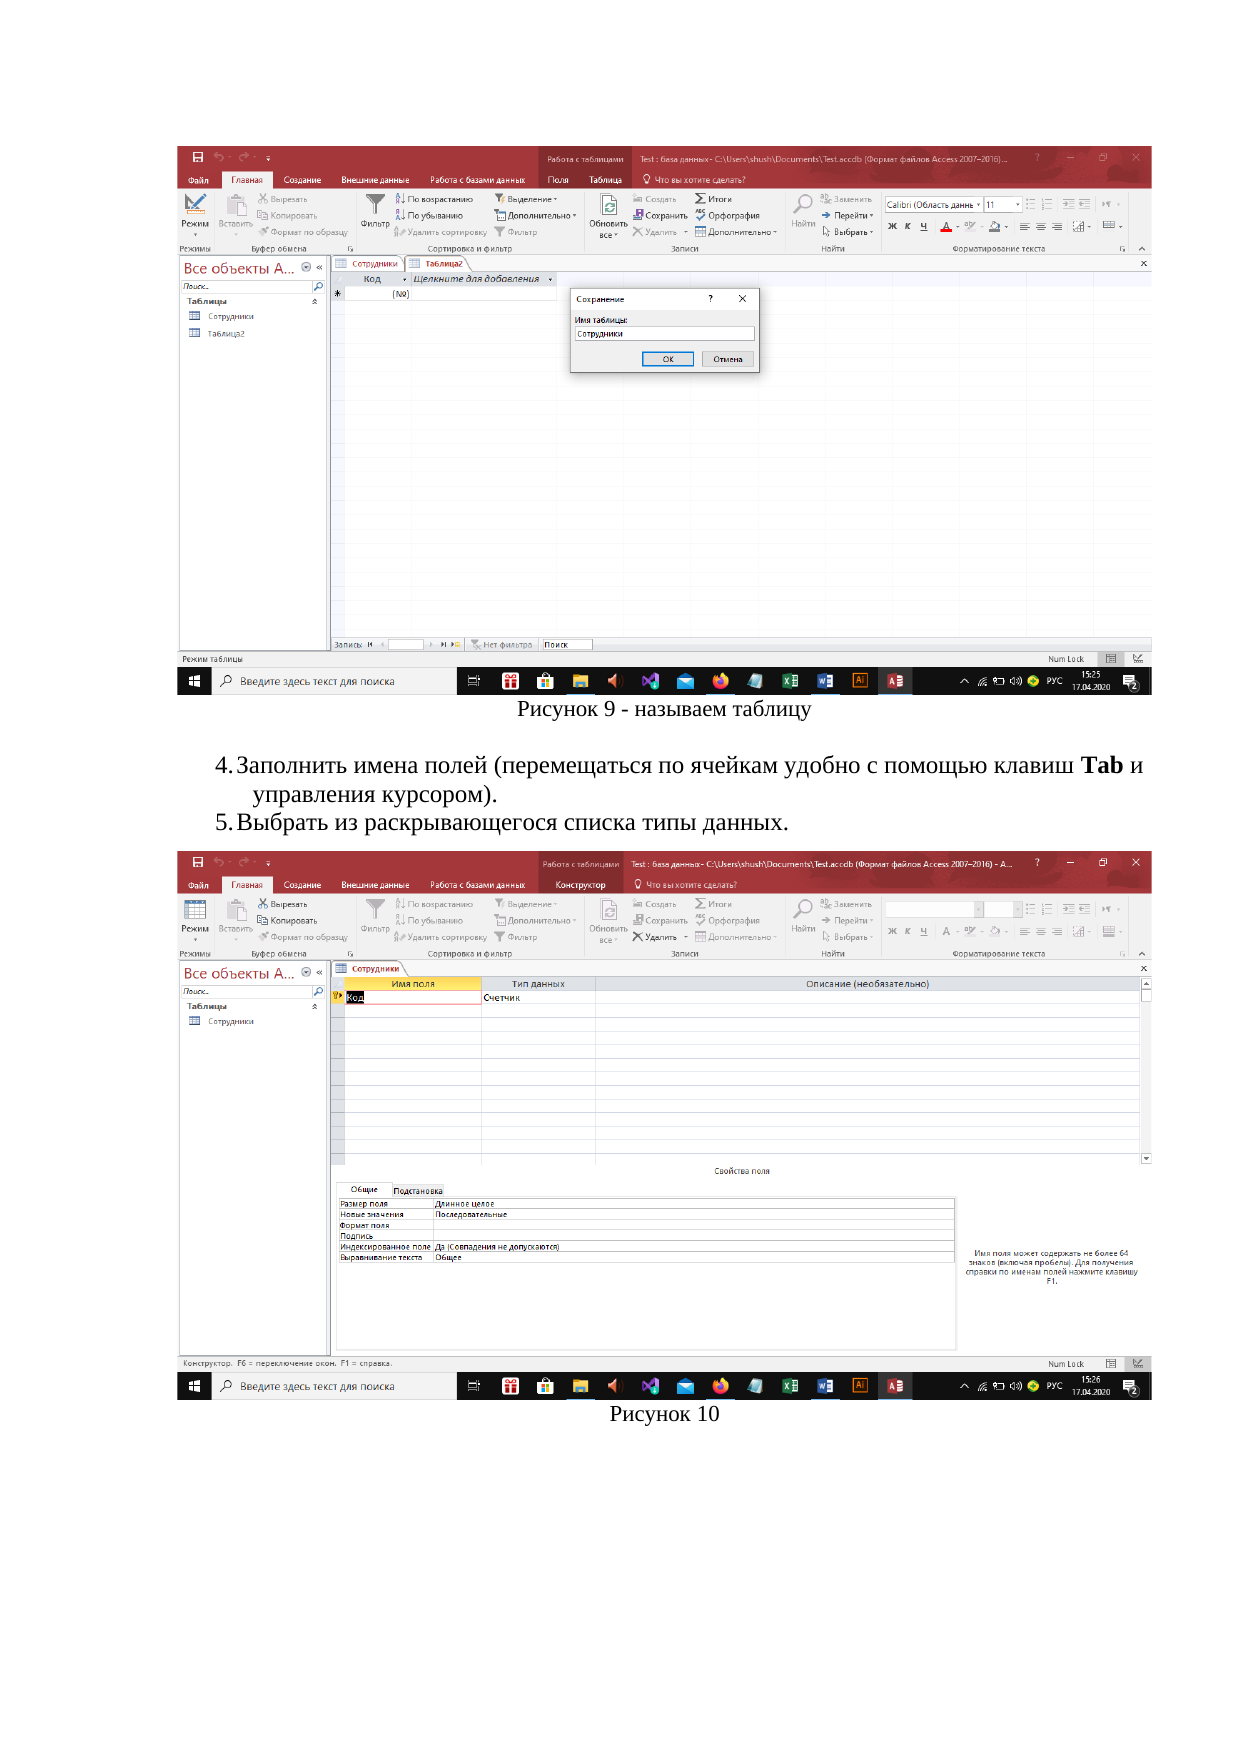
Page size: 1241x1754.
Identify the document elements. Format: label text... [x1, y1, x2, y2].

picture [177, 851, 1152, 1400]
list Выбрать из раскрывающегося списка типы данных. [215, 807, 1152, 836]
text Рисунок 9 - называем таблицу [177, 695, 1152, 721]
text Рисунок 10 [177, 1400, 1152, 1426]
picture [177, 146, 1152, 695]
list Заполнить имена полей (перемещаться по ячейкам удобно с помощью клавиш Tab и управления курсором). [215, 750, 1152, 807]
